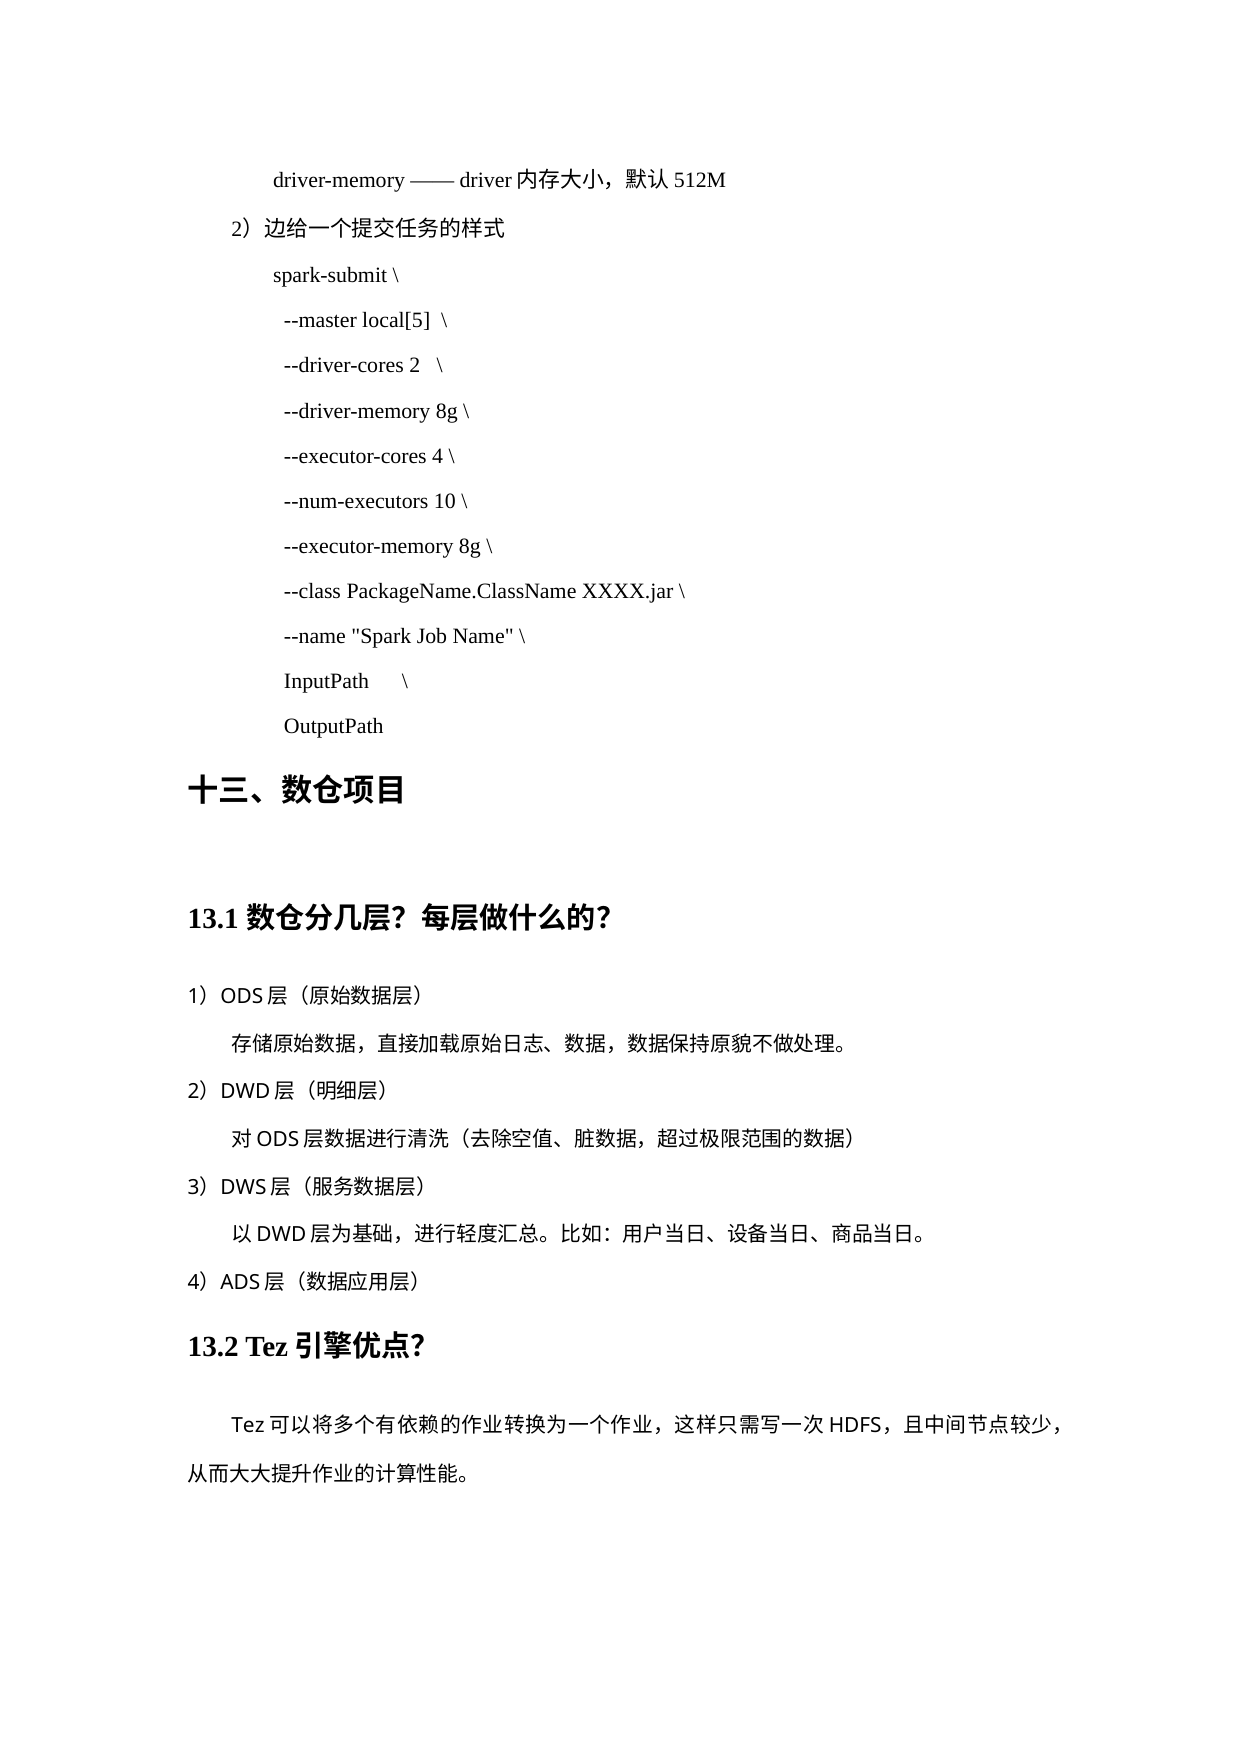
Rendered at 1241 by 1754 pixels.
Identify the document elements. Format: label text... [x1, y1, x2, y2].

text Tez可以将多个有依赖的作业转换为一个作业，这样只需写一次HDFS，且中间节点较少，从而大大提升作业的计算性能。 [187, 1407, 1053, 1488]
text 2）DWD层（明细层） [187, 1074, 1053, 1106]
text --executor-memory 8g \ [229, 529, 1053, 562]
text OutputPath [229, 710, 1053, 742]
text --name "Spark Job Name" \ [229, 619, 1053, 652]
text InputPath \ [229, 664, 1053, 697]
text --driver-cores 2 \ [229, 349, 1053, 381]
subtitle 13.1 数仓分几层？每层做什么的？ [187, 883, 1053, 948]
text 3）DWS层（服务数据层） [187, 1169, 1053, 1201]
text driver-memory —— driver内存大小，默认512M [229, 162, 1053, 194]
text --num-executors 10 \ [229, 484, 1053, 517]
text --executor-cores 4 \ [229, 439, 1053, 472]
text spark-submit \ [229, 259, 1053, 291]
subtitle 十三、数仓项目 [187, 755, 1053, 820]
text 以DWD层为基础，进行轻度汇总。比如：用户当日、设备当日、商品当日。 [187, 1216, 1053, 1249]
text 4）ADS层（数据应用层） [187, 1264, 1053, 1297]
text --class PackageName.ClassName XXXX.jar \ [229, 574, 1053, 607]
subtitle 13.2 Tez引擎优点？ [187, 1312, 1053, 1377]
text 2）边给一个提交任务的样式 [187, 210, 1053, 243]
text --driver-memory 8g \ [229, 394, 1053, 426]
text 对ODS层数据进行清洗（去除空值、脏数据，超过极限范围的数据） [187, 1121, 1053, 1154]
text 存储原始数据，直接加载原始日志、数据，数据保持原貌不做处理。 [187, 1026, 1053, 1058]
text 1）ODS层（原始数据层） [187, 978, 1053, 1011]
text --master local[5] \ [229, 304, 1053, 336]
